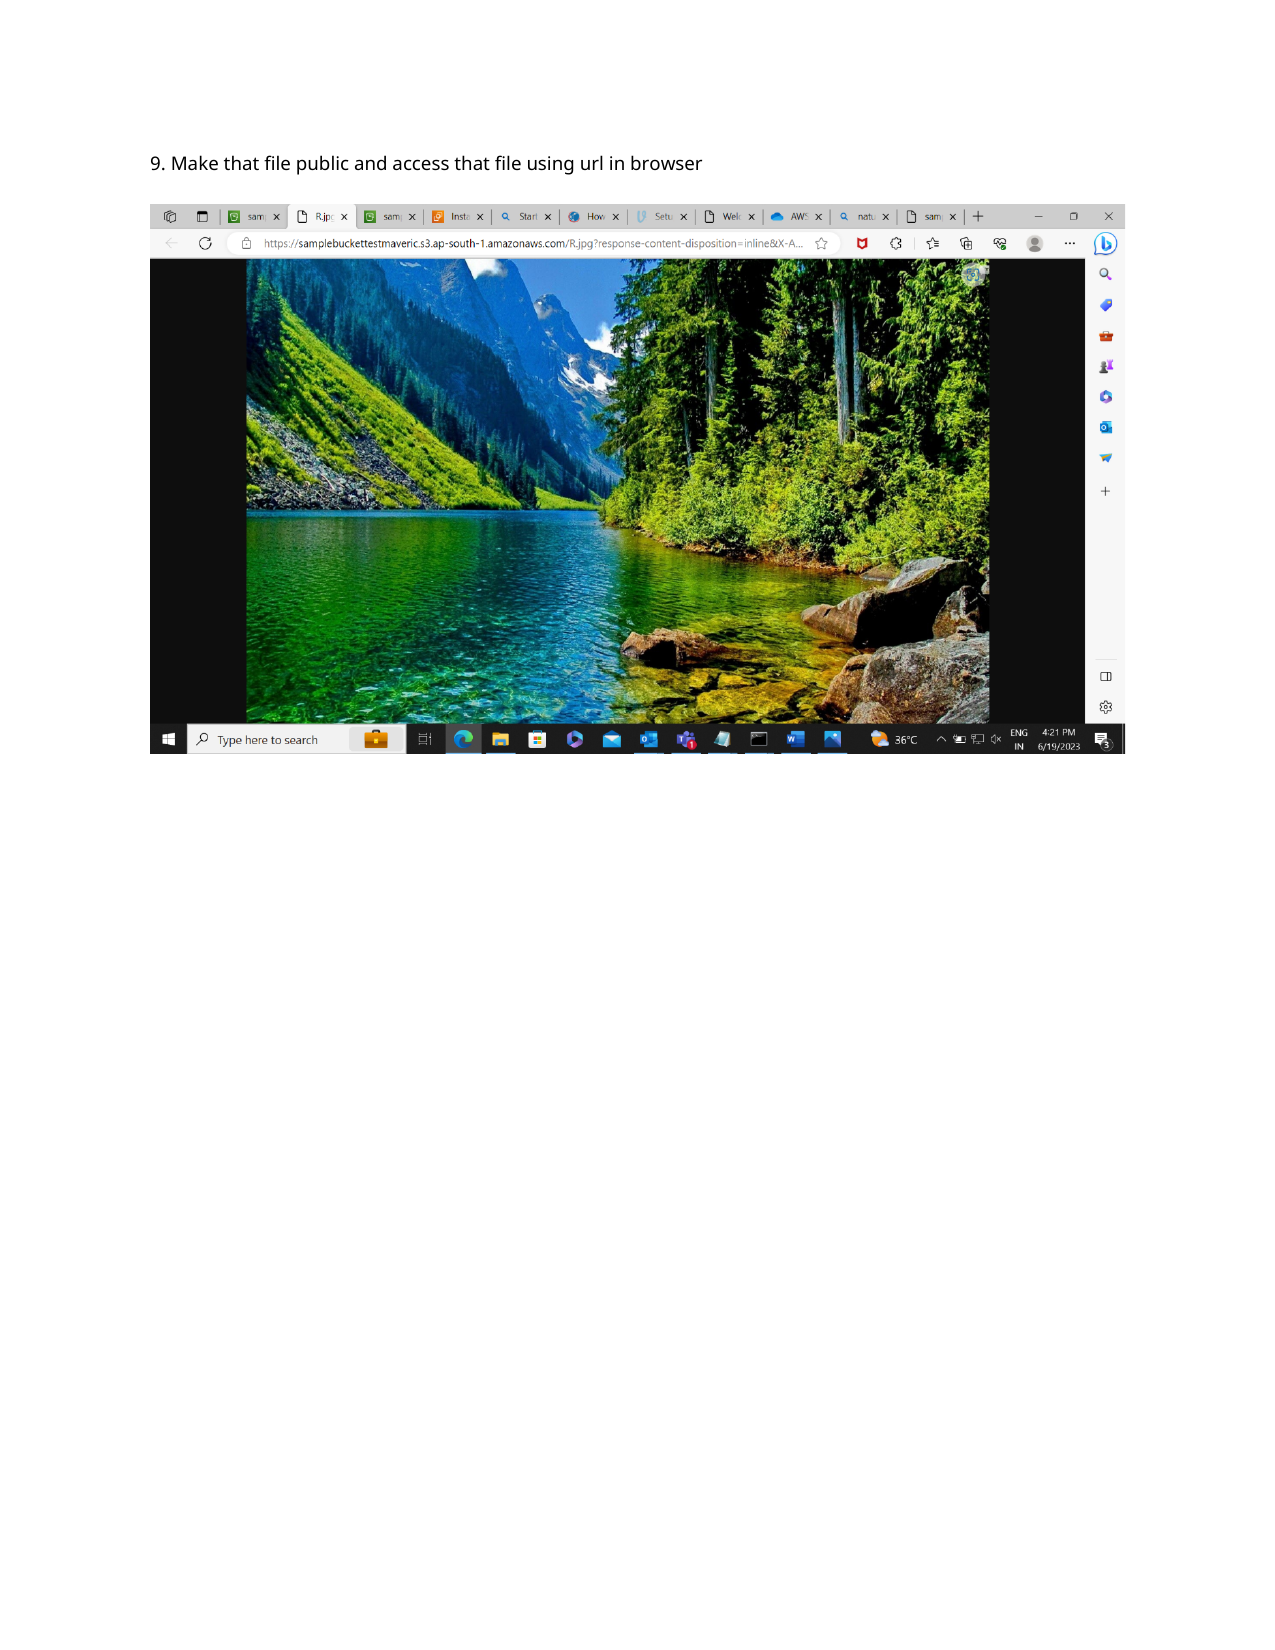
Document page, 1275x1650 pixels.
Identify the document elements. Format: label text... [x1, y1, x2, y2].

text 9. Make that file public and access that file using url in browser [150, 150, 1125, 176]
picture [150, 204, 1125, 754]
